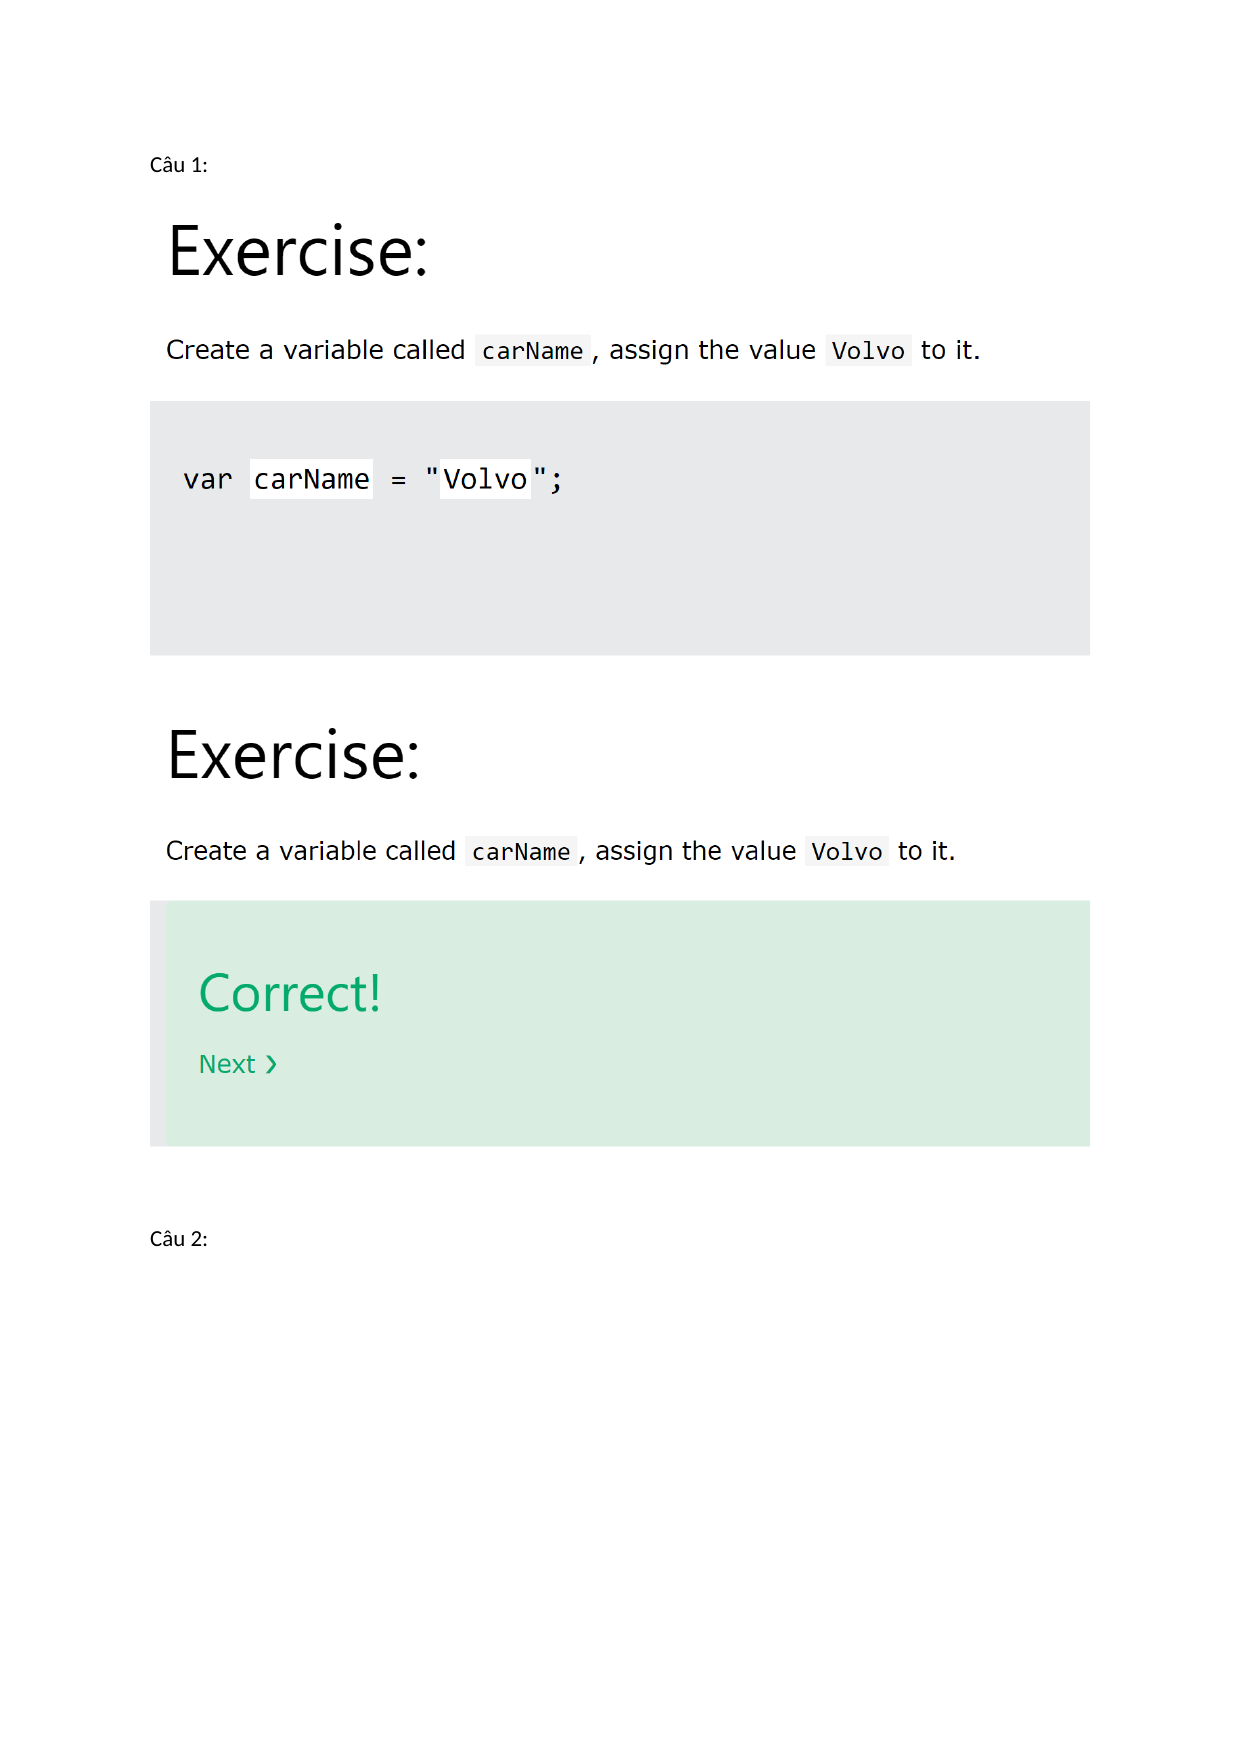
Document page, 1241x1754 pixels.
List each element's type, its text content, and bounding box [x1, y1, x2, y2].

text Câu 2: [150, 1224, 1090, 1252]
text Câu 1: [150, 150, 1090, 178]
picture [150, 711, 1091, 1206]
picture [150, 196, 1091, 693]
